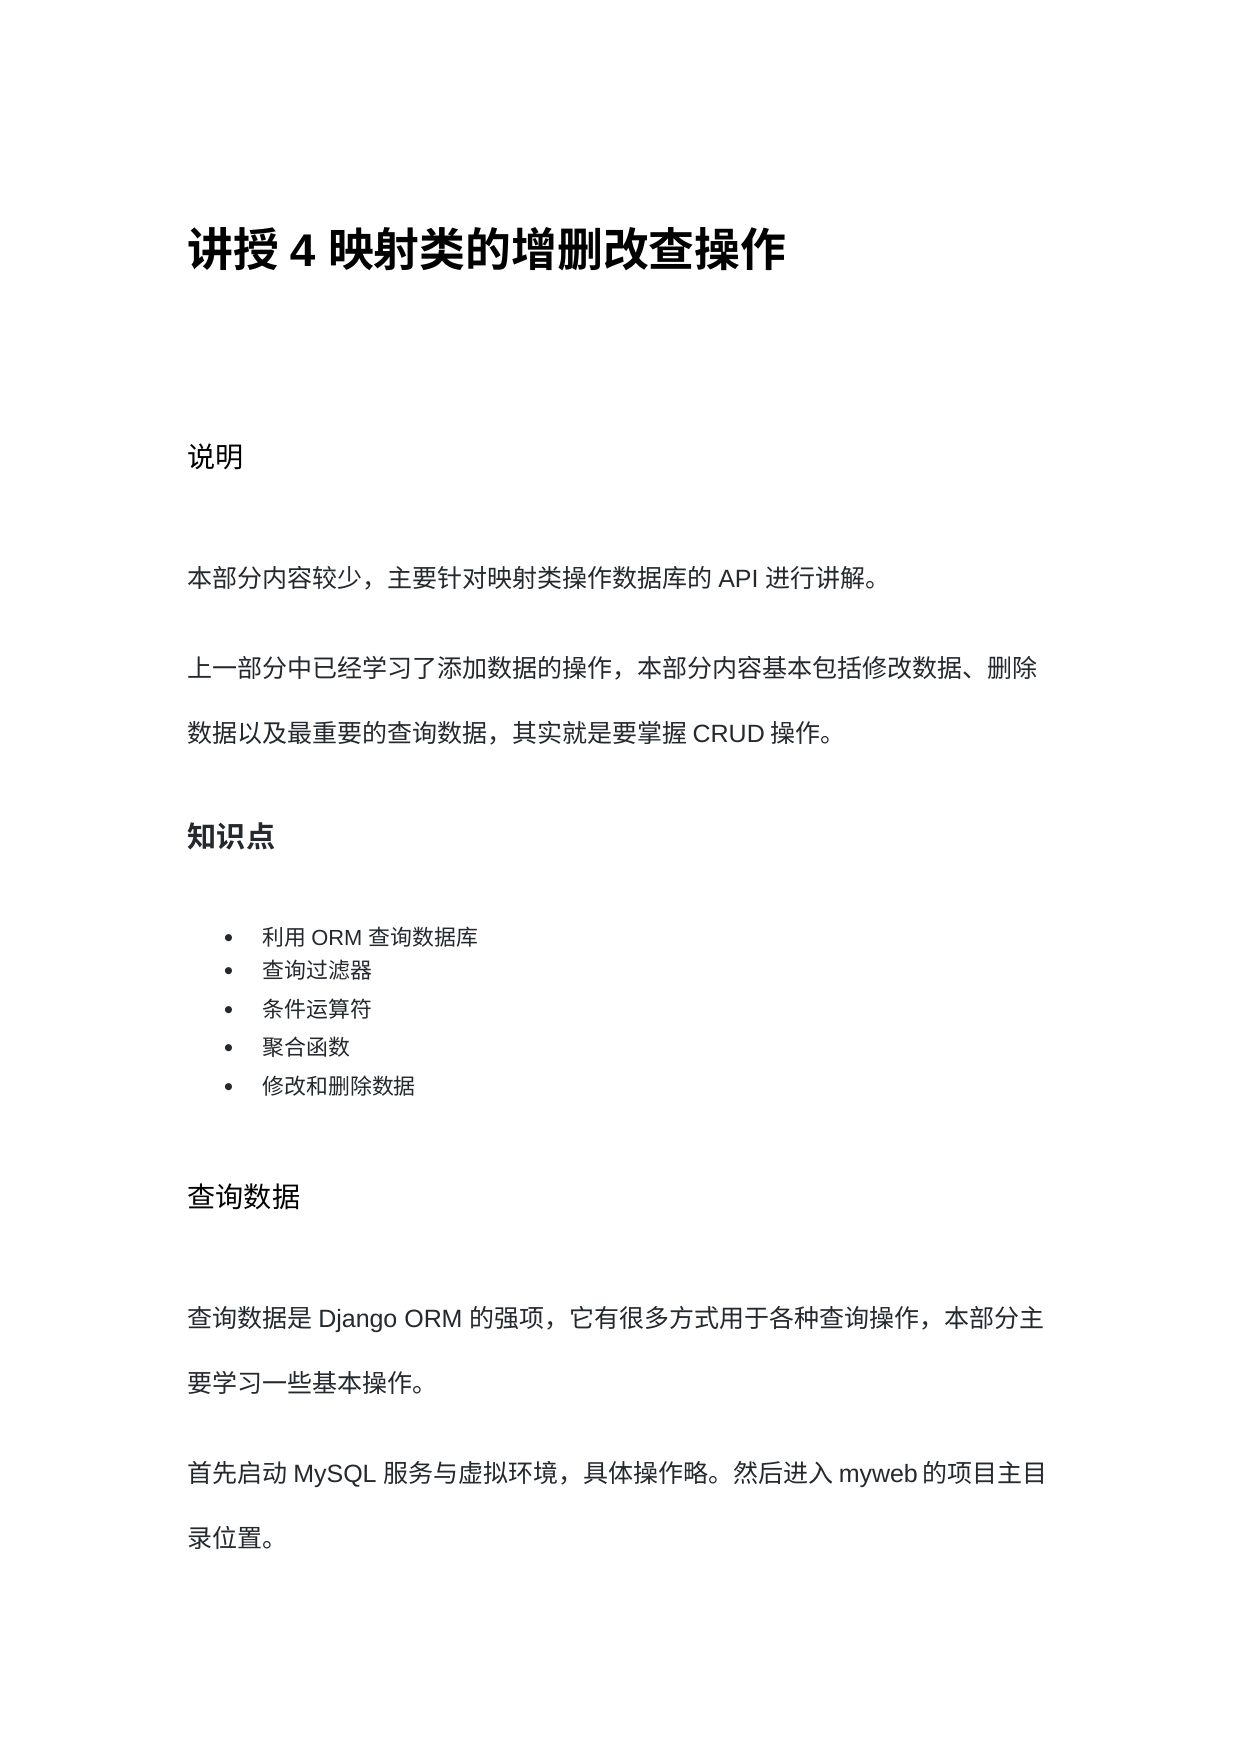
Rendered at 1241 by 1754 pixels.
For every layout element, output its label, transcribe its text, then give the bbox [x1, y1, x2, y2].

subtitle 查询数据 [187, 1163, 1053, 1228]
list 修改和删除数据 [225, 1069, 1053, 1101]
text 本部分内容较少，主要针对映射类操作数据库的 API 进行讲解。 [187, 544, 1053, 609]
list 条件运算符 [225, 991, 1053, 1024]
text 上一部分中已经学习了添加数据的操作，本部分内容基本包括修改数据、删除数据以及最重要的查询数据，其实就是要掌握CRUD操作。 [187, 634, 1053, 764]
subtitle 说明 [187, 423, 1053, 488]
list 查询过滤器 [225, 952, 1053, 985]
subtitle 知识点 [187, 802, 1053, 867]
text 首先启动 MySQL 服务与虚拟环境，具体操作略。然后进入myweb的项目主目录位置。 [187, 1439, 1053, 1569]
list 利用 ORM 查询数据库 [225, 920, 1053, 952]
subtitle 讲授 4 映射类的增删改查操作 [187, 197, 1053, 295]
text 查询数据是 Django ORM 的强项，它有很多方式用于各种查询操作，本部分主要学习一些基本操作。 [187, 1284, 1053, 1414]
list 聚合函数 [225, 1030, 1053, 1062]
